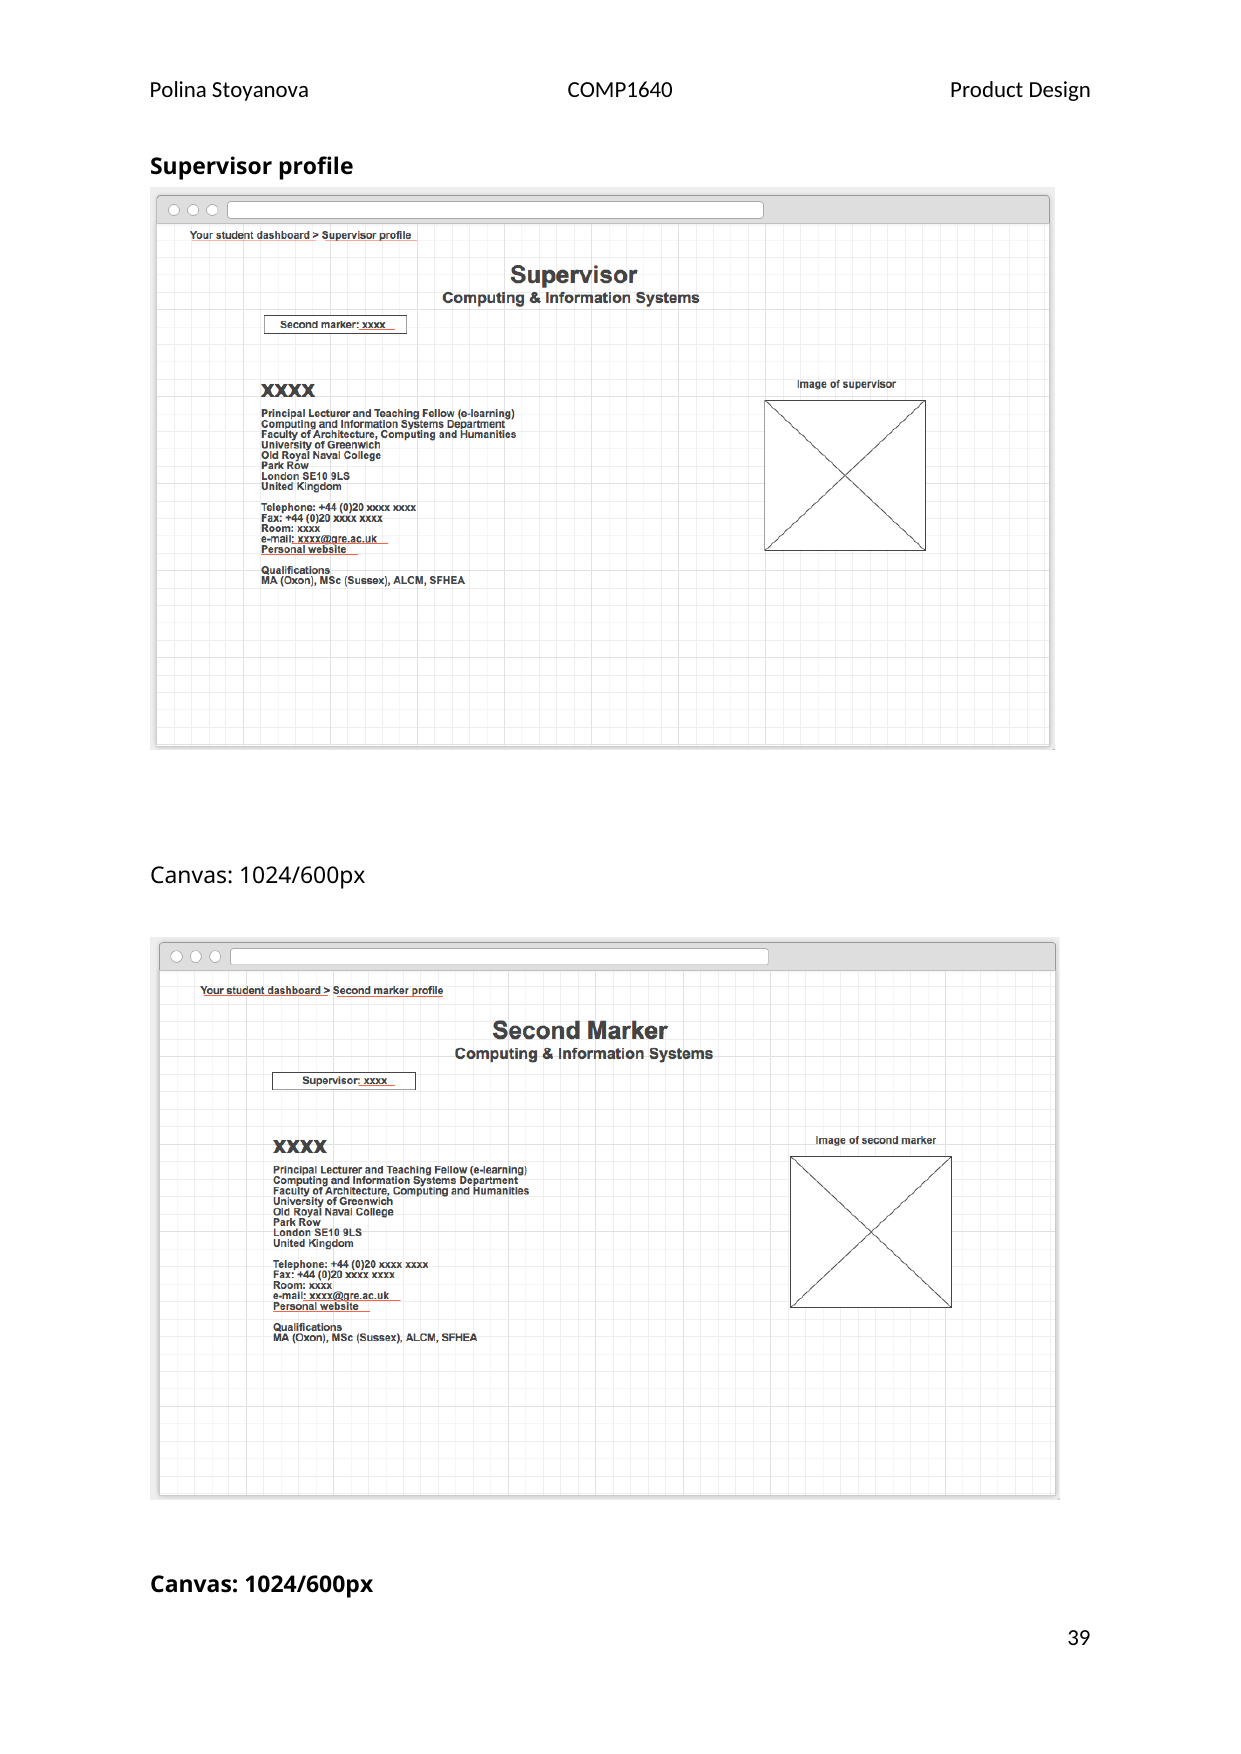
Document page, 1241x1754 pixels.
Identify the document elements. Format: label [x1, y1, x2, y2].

picture [150, 187, 1055, 750]
picture [150, 937, 1060, 1500]
text [150, 150, 1090, 1599]
